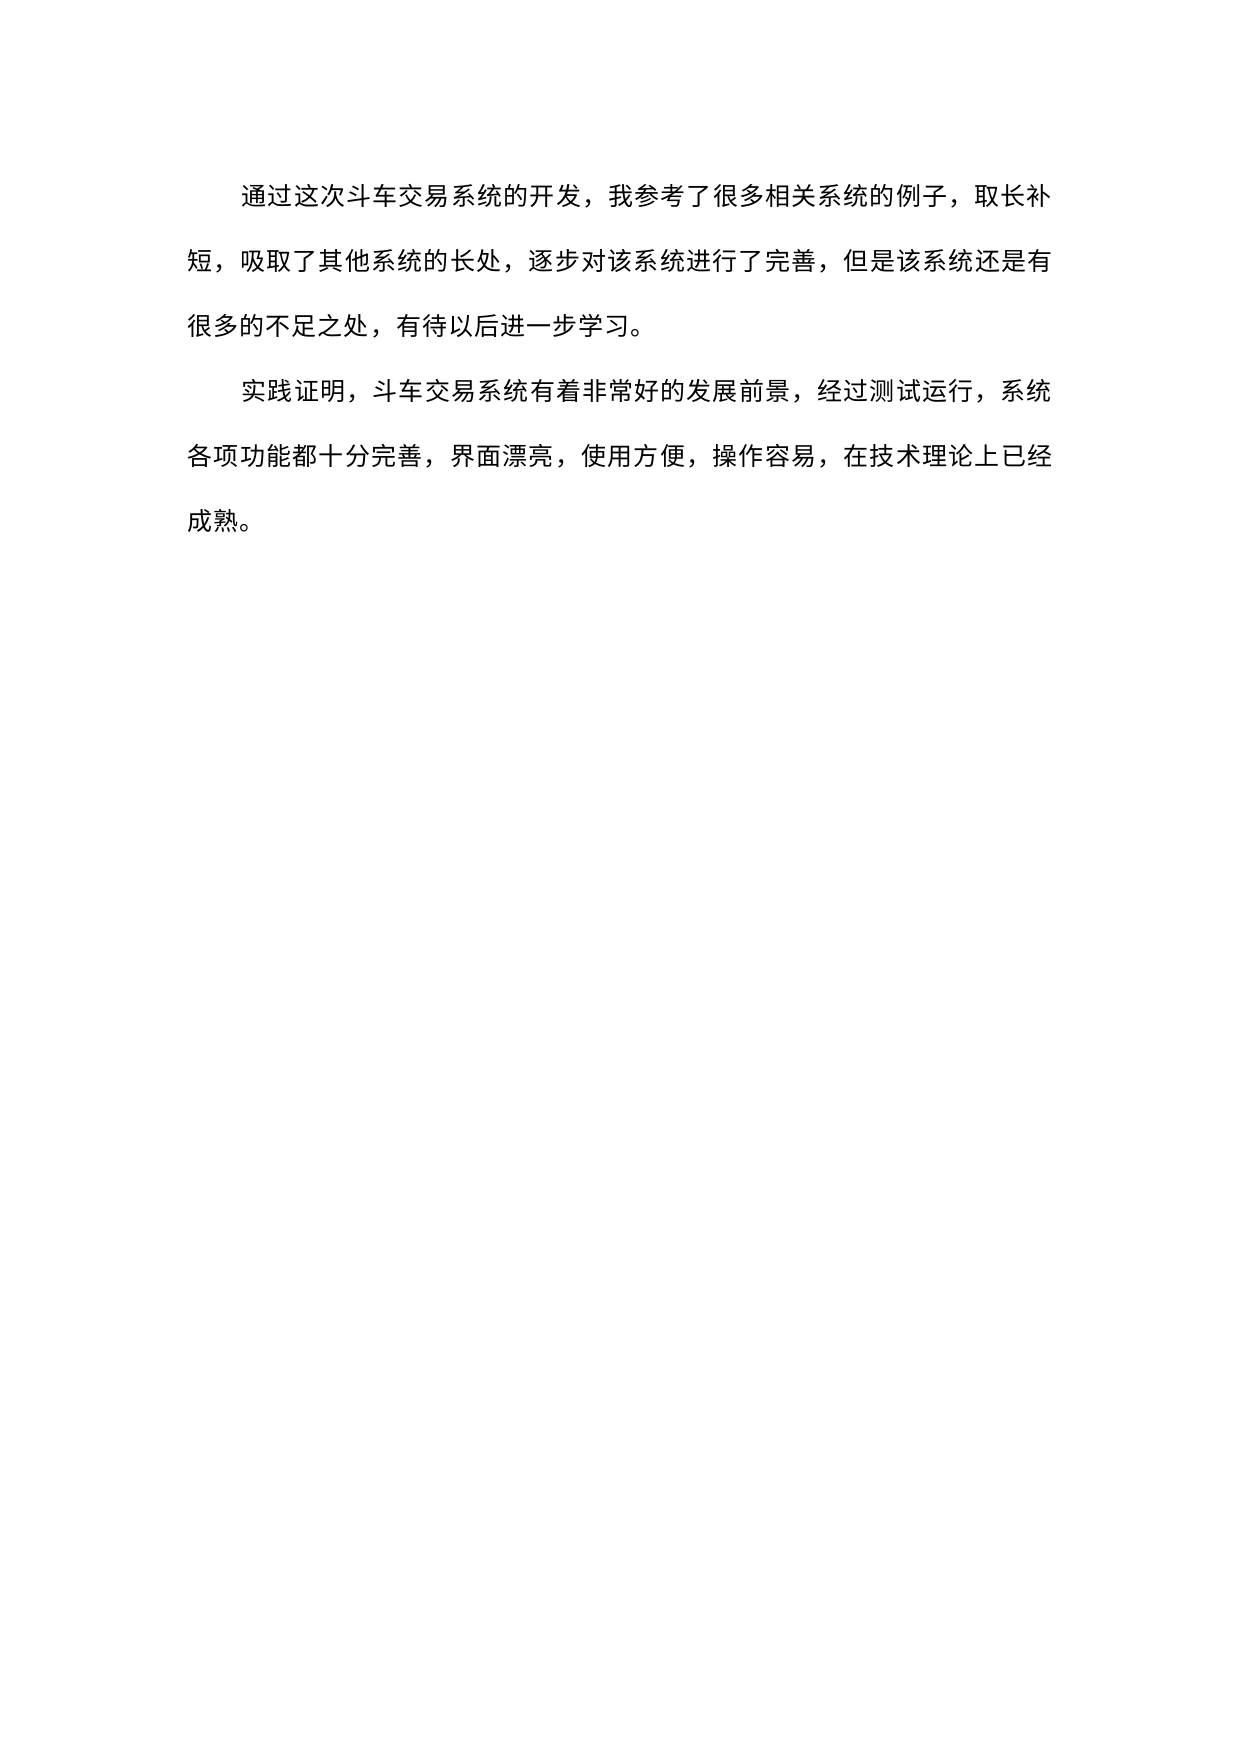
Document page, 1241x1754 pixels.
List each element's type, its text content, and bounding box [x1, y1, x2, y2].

text 通过这次斗车交易系统的开发，我参考了很多相关系统的例子，取长补短，吸取了其他系统的长处，逐步对该系统进行了完善，但是该系统还是有很多的不足之处，有待以后进一步学习。 [187, 162, 1053, 357]
text 实践证明，斗车交易系统有着非常好的发展前景，经过测试运行，系统各项功能都十分完善，界面漂亮，使用方便，操作容易，在技术理论上已经成熟。 [187, 357, 1053, 552]
